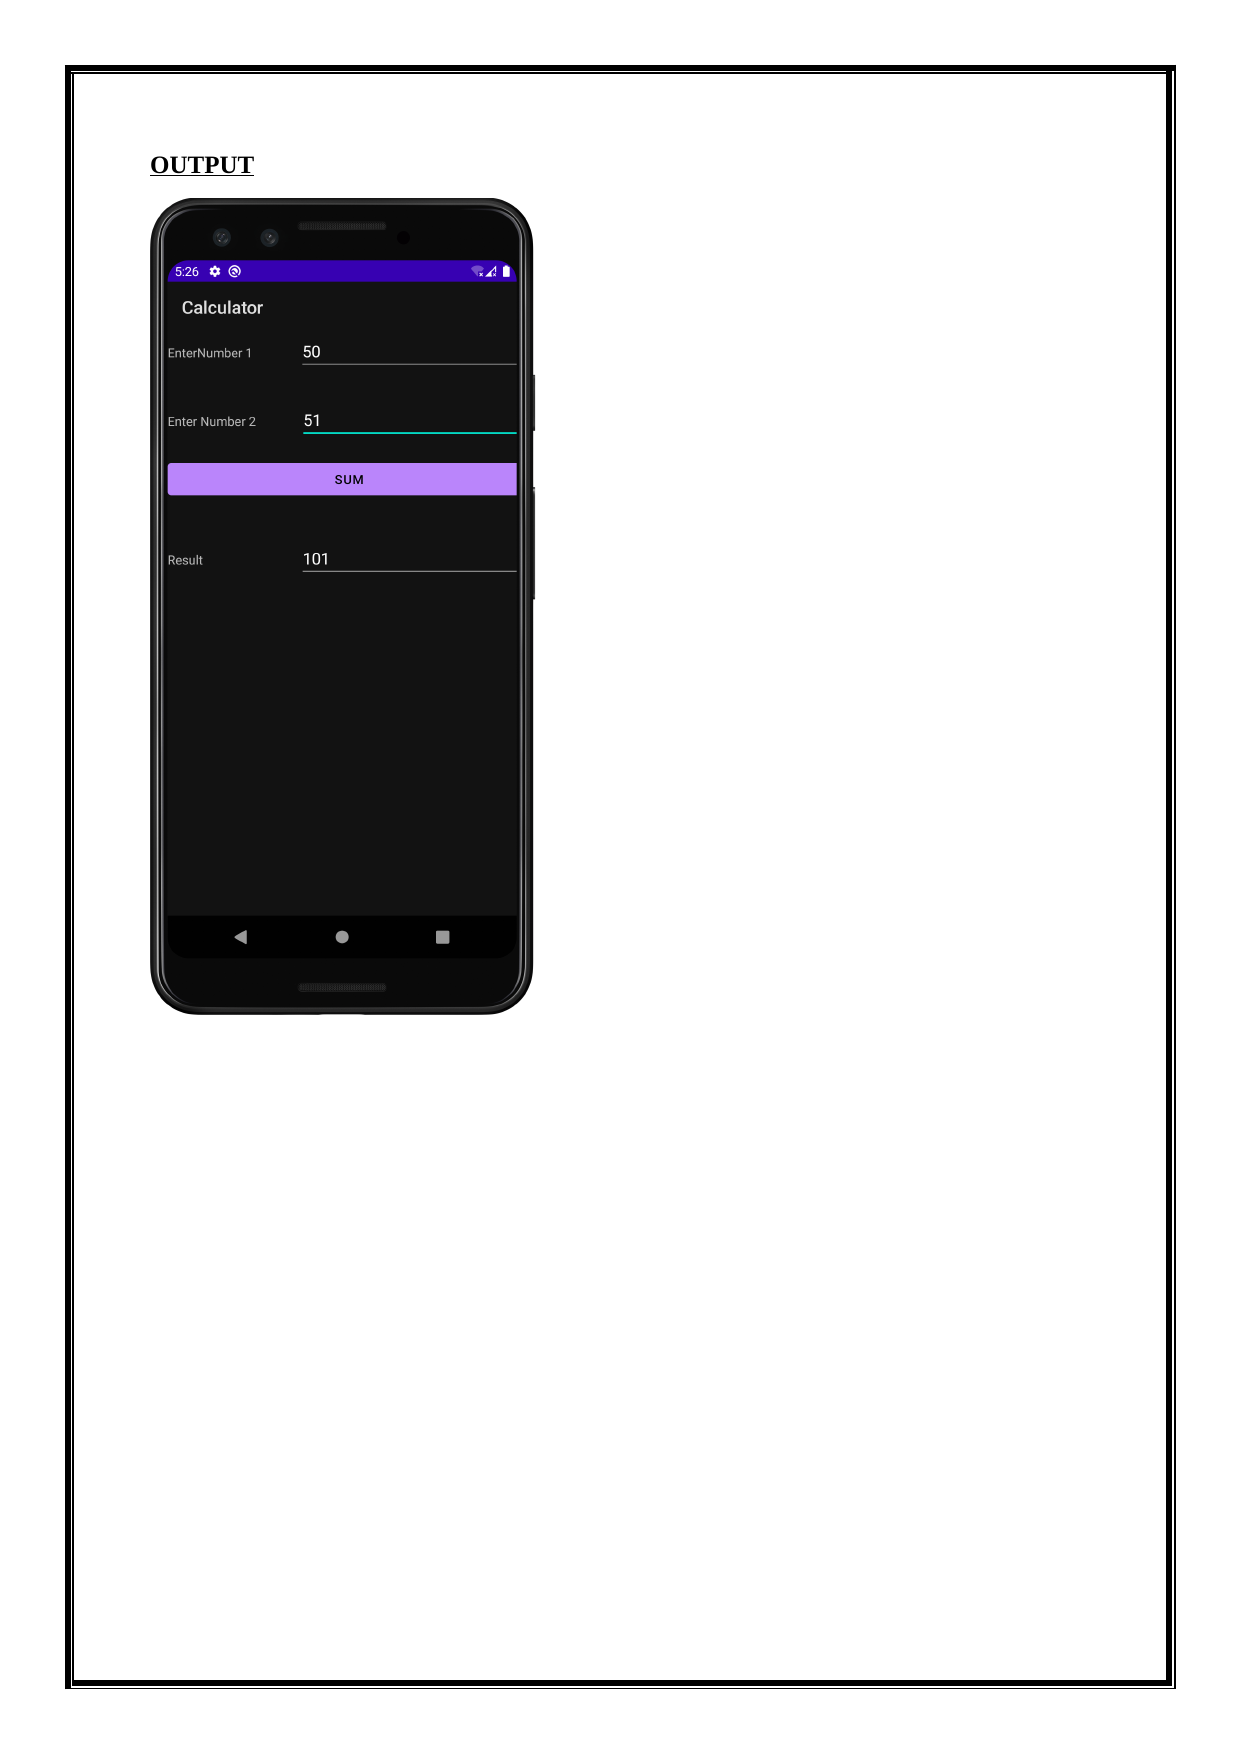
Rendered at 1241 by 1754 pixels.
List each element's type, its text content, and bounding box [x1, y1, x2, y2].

text OUTPUT [150, 150, 1090, 179]
picture [150, 198, 536, 1015]
